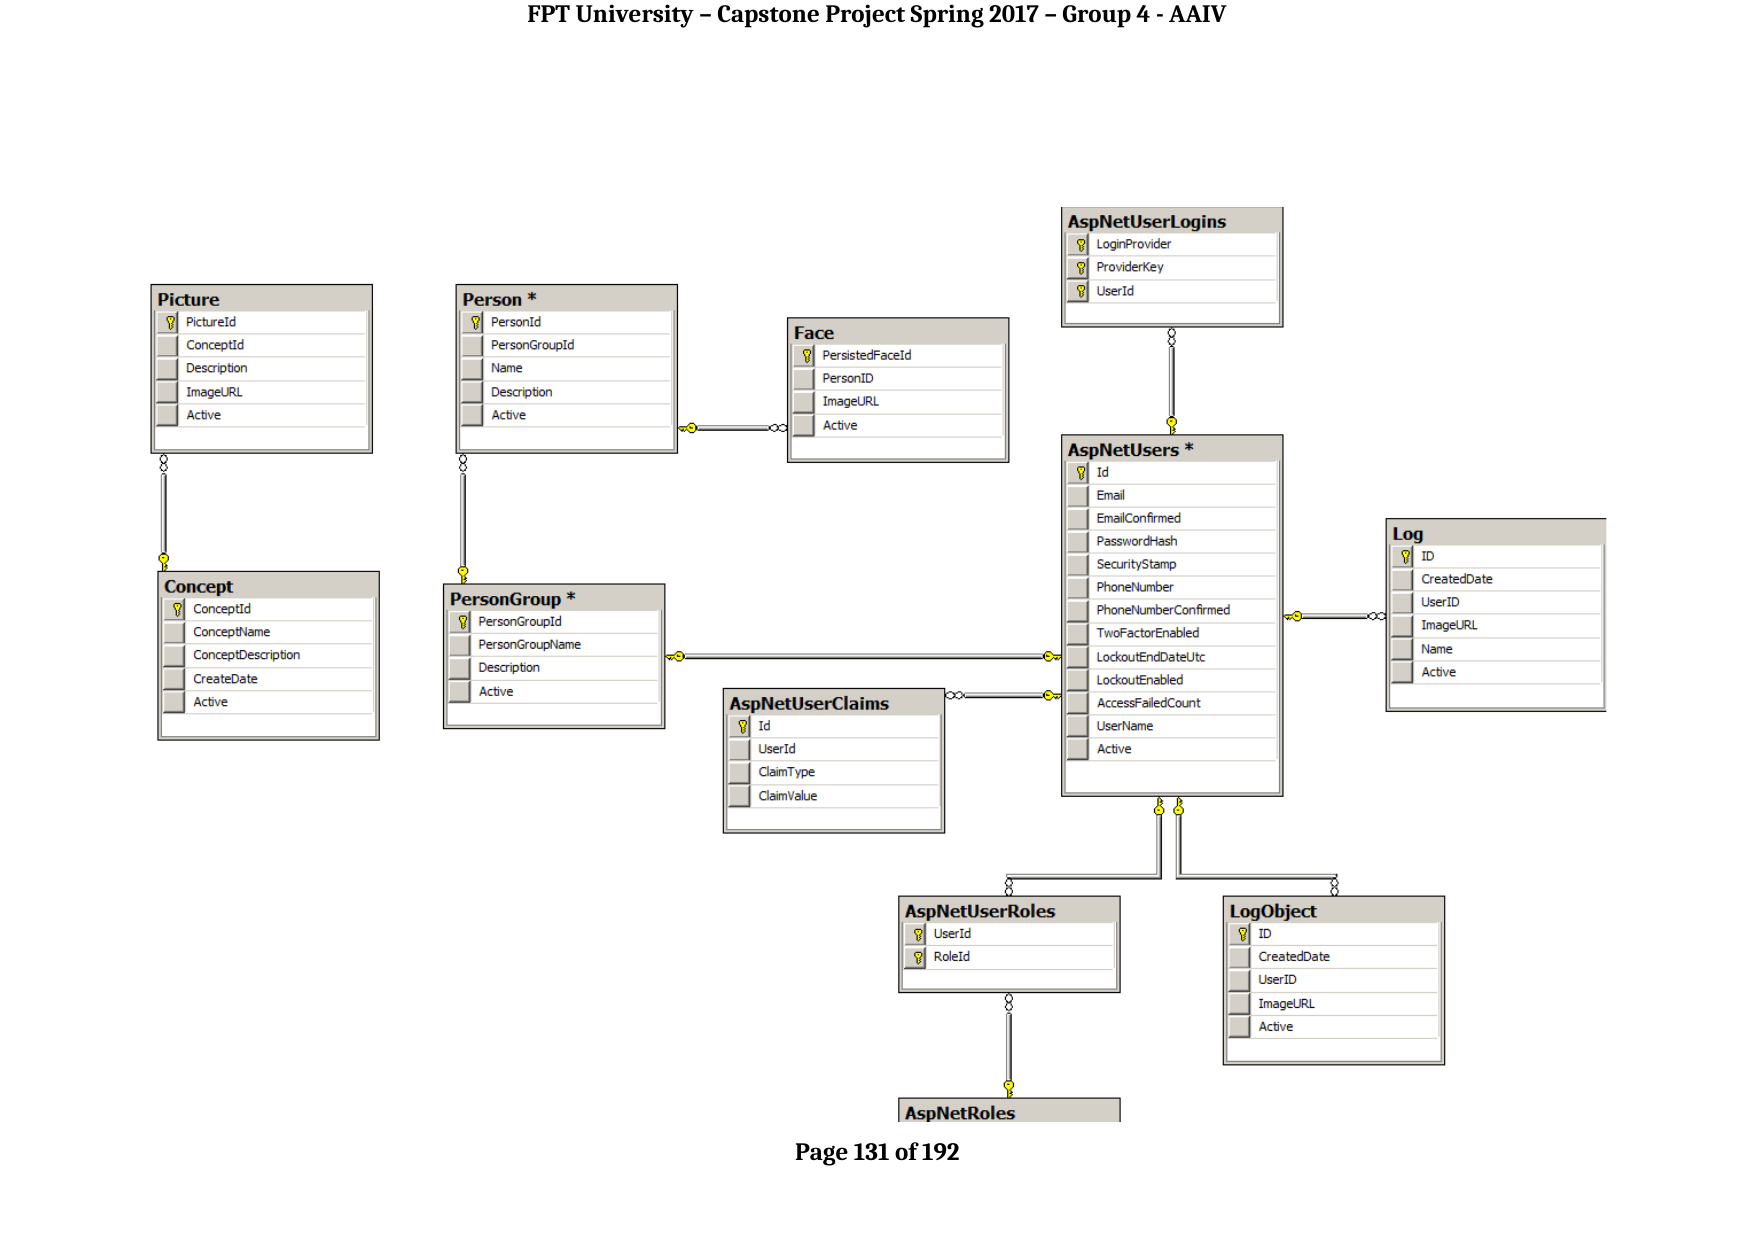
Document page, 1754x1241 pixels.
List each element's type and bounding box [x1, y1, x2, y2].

picture [147, 207, 1607, 1122]
